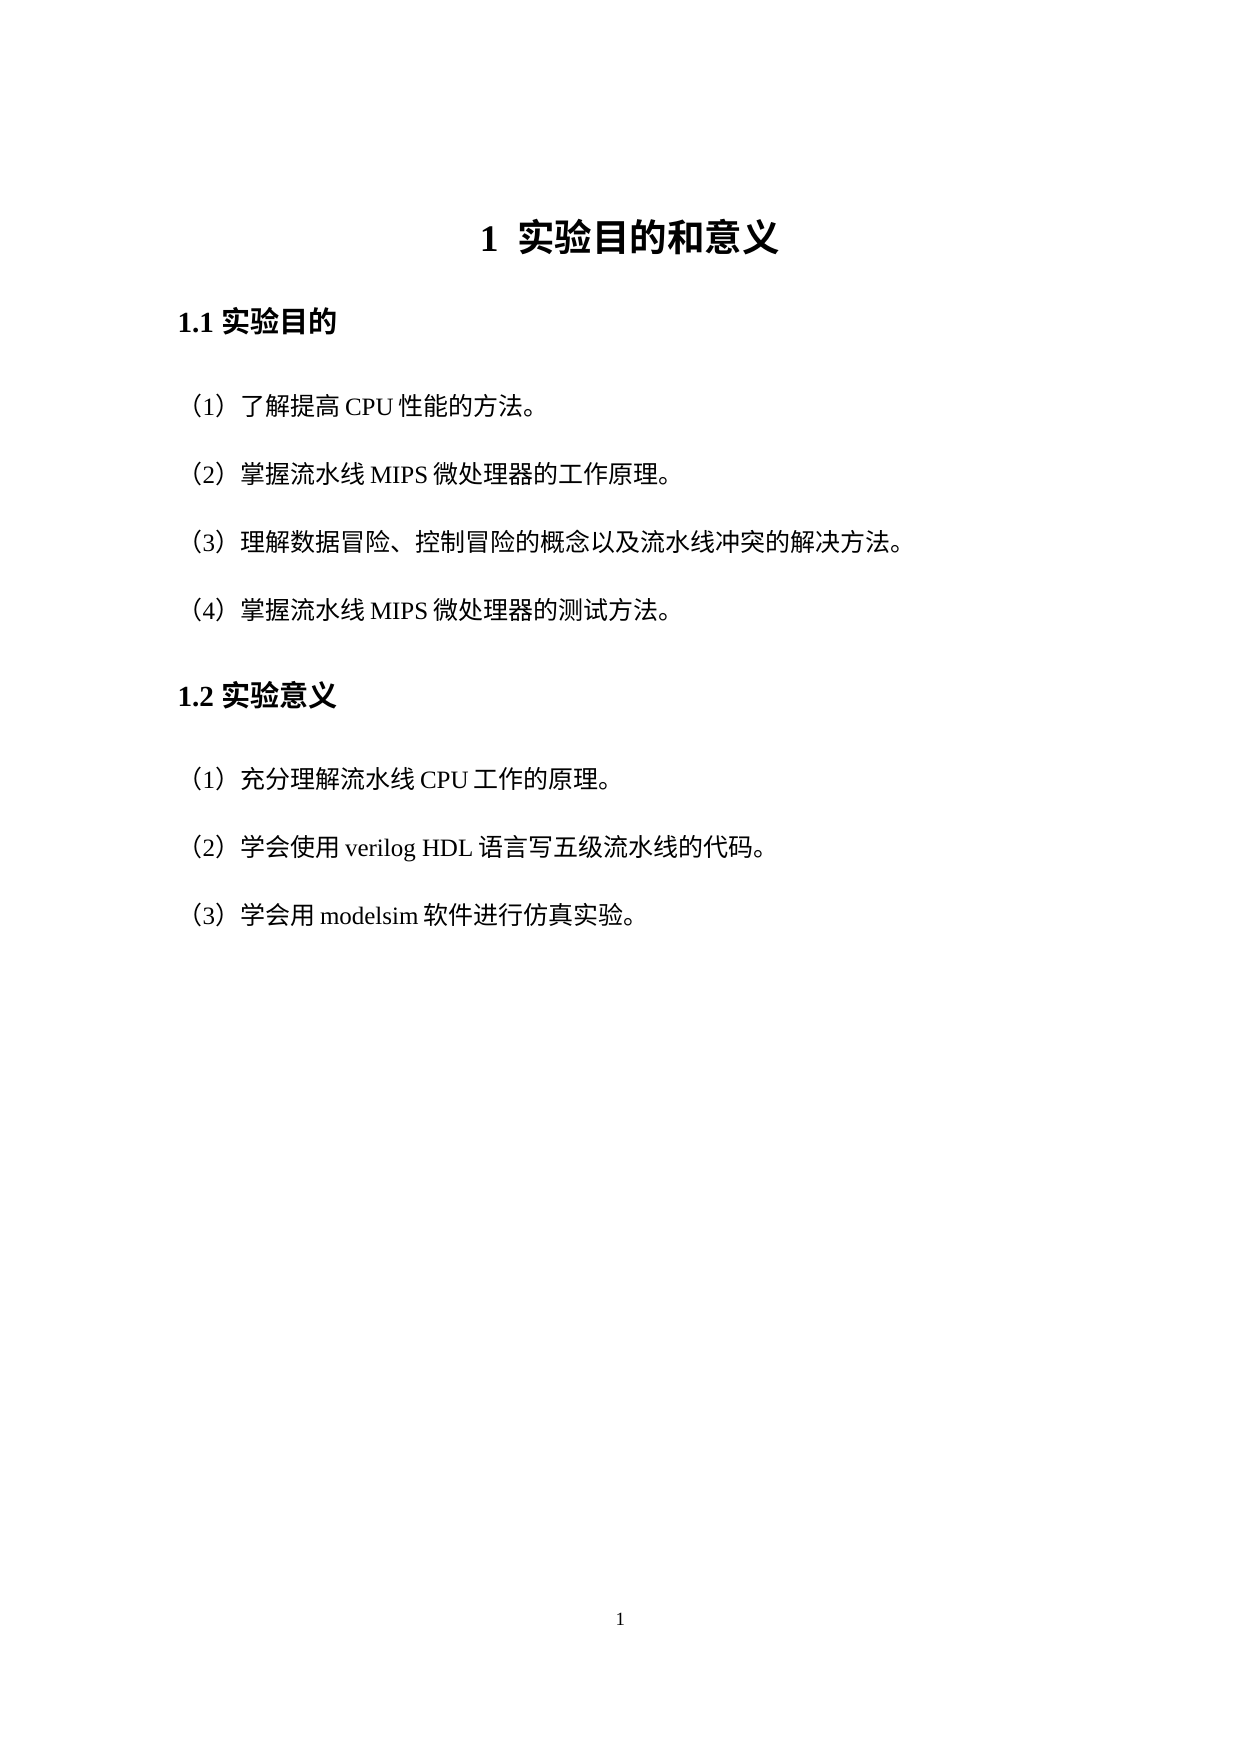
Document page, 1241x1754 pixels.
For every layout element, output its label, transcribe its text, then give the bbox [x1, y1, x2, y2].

subtitle 1 实验目的和意义 [177, 201, 1063, 269]
text （3）理解数据冒险、控制冒险的概念以及流水线冲突的解决方法。 [177, 506, 1063, 574]
subtitle 1.2 实验意义 [177, 659, 1063, 727]
text （3）学会用modelsim软件进行仿真实验。 [177, 880, 1063, 948]
text （4）掌握流水线MIPS微处理器的测试方法。 [177, 574, 1063, 642]
text （1）了解提高CPU性能的方法。 [177, 371, 1063, 438]
text （1）充分理解流水线CPU工作的原理。 [177, 744, 1063, 812]
subtitle 1.1 实验目的 [177, 286, 1063, 354]
text （2）掌握流水线MIPS微处理器的工作原理。 [177, 438, 1063, 506]
text （2）学会使用verilog HDL语言写五级流水线的代码。 [177, 812, 1063, 880]
